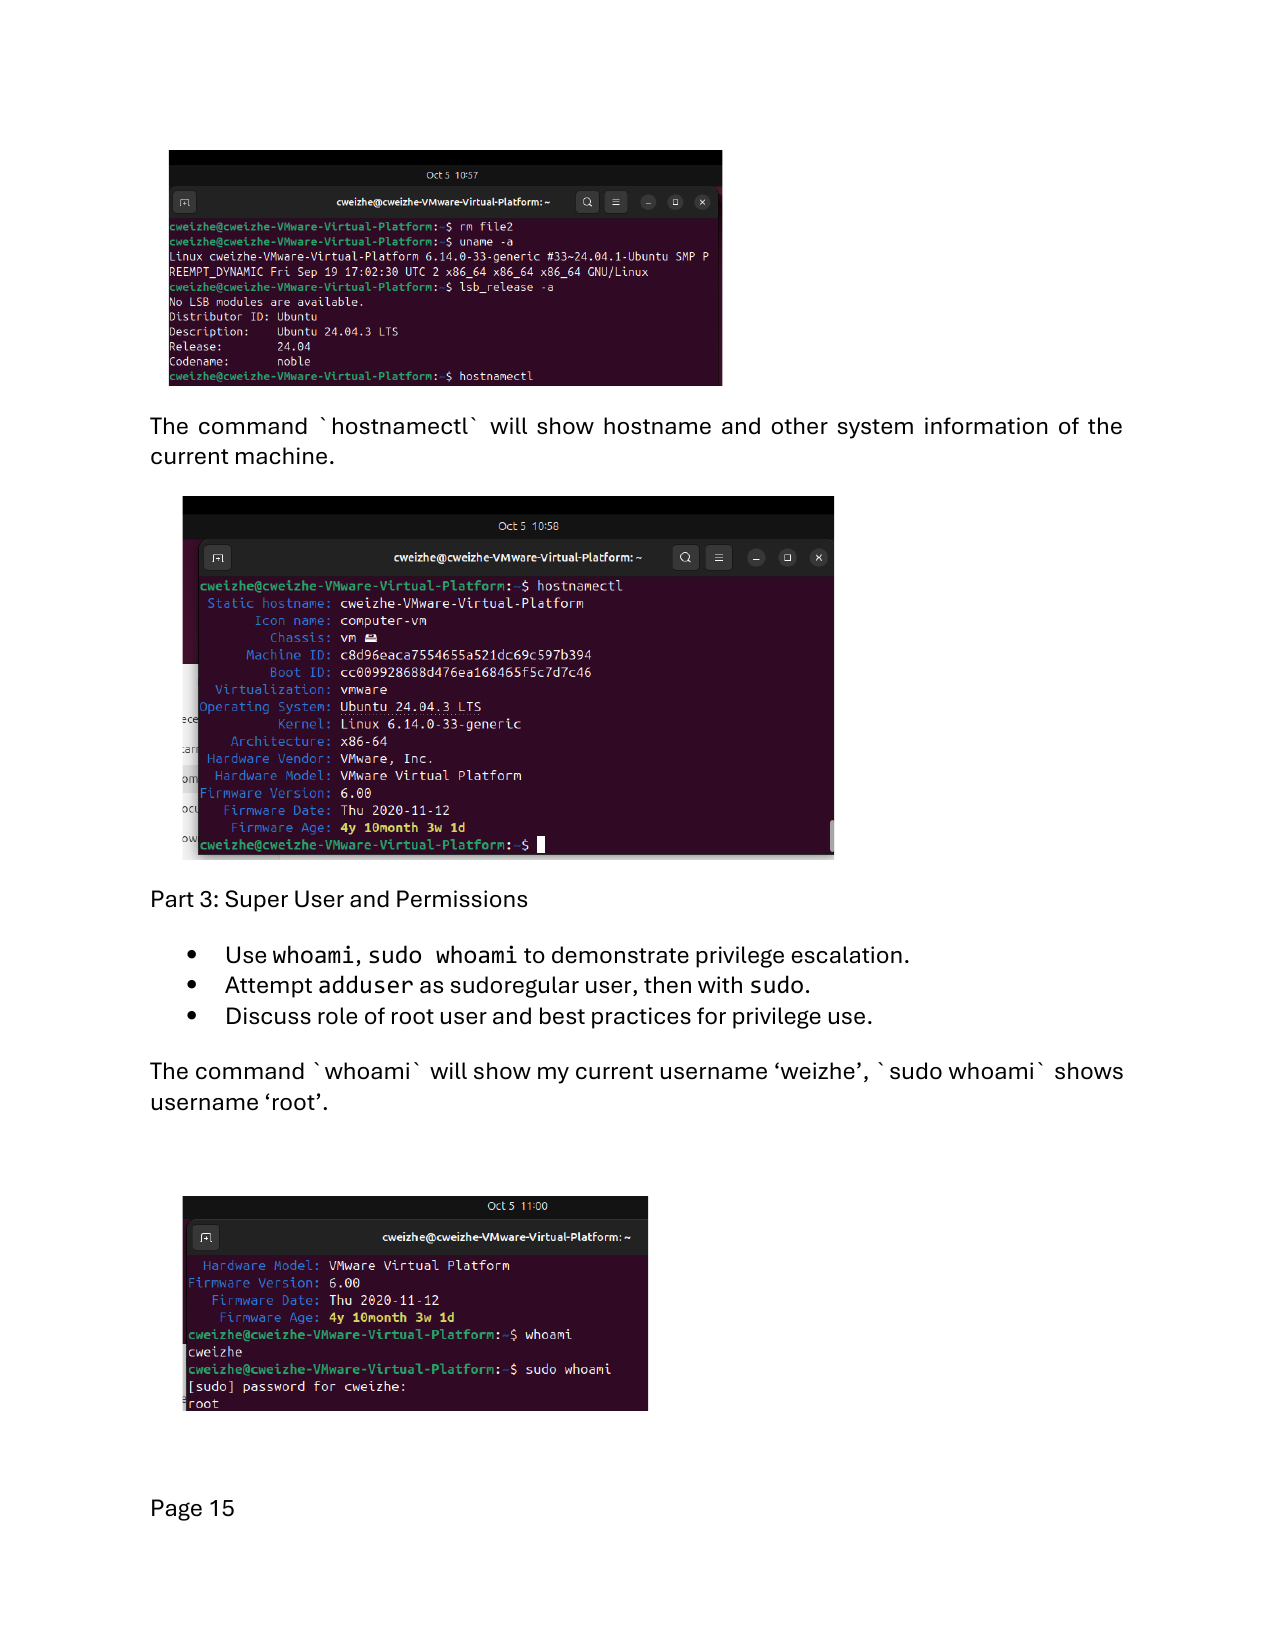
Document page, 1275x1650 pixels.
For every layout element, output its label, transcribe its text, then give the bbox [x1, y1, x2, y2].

text The command `whoami` will show my current username ‘weizhe’, `sudo whoami` shows username ‘root’. [150, 1056, 1125, 1117]
text Part 3: Super User and Permissions [150, 884, 1125, 915]
text The command `hostnamectl` will show hostname and other system information of the current machine. [150, 411, 1125, 472]
list Use whoami, sudo whoami to demonstrate privilege escalation. [187, 940, 1125, 970]
list Attempt adduser as sudoregular user, then with sudo. [187, 970, 1125, 1001]
list Discuss role of root user and best practices for privilege use. [187, 1001, 1125, 1031]
